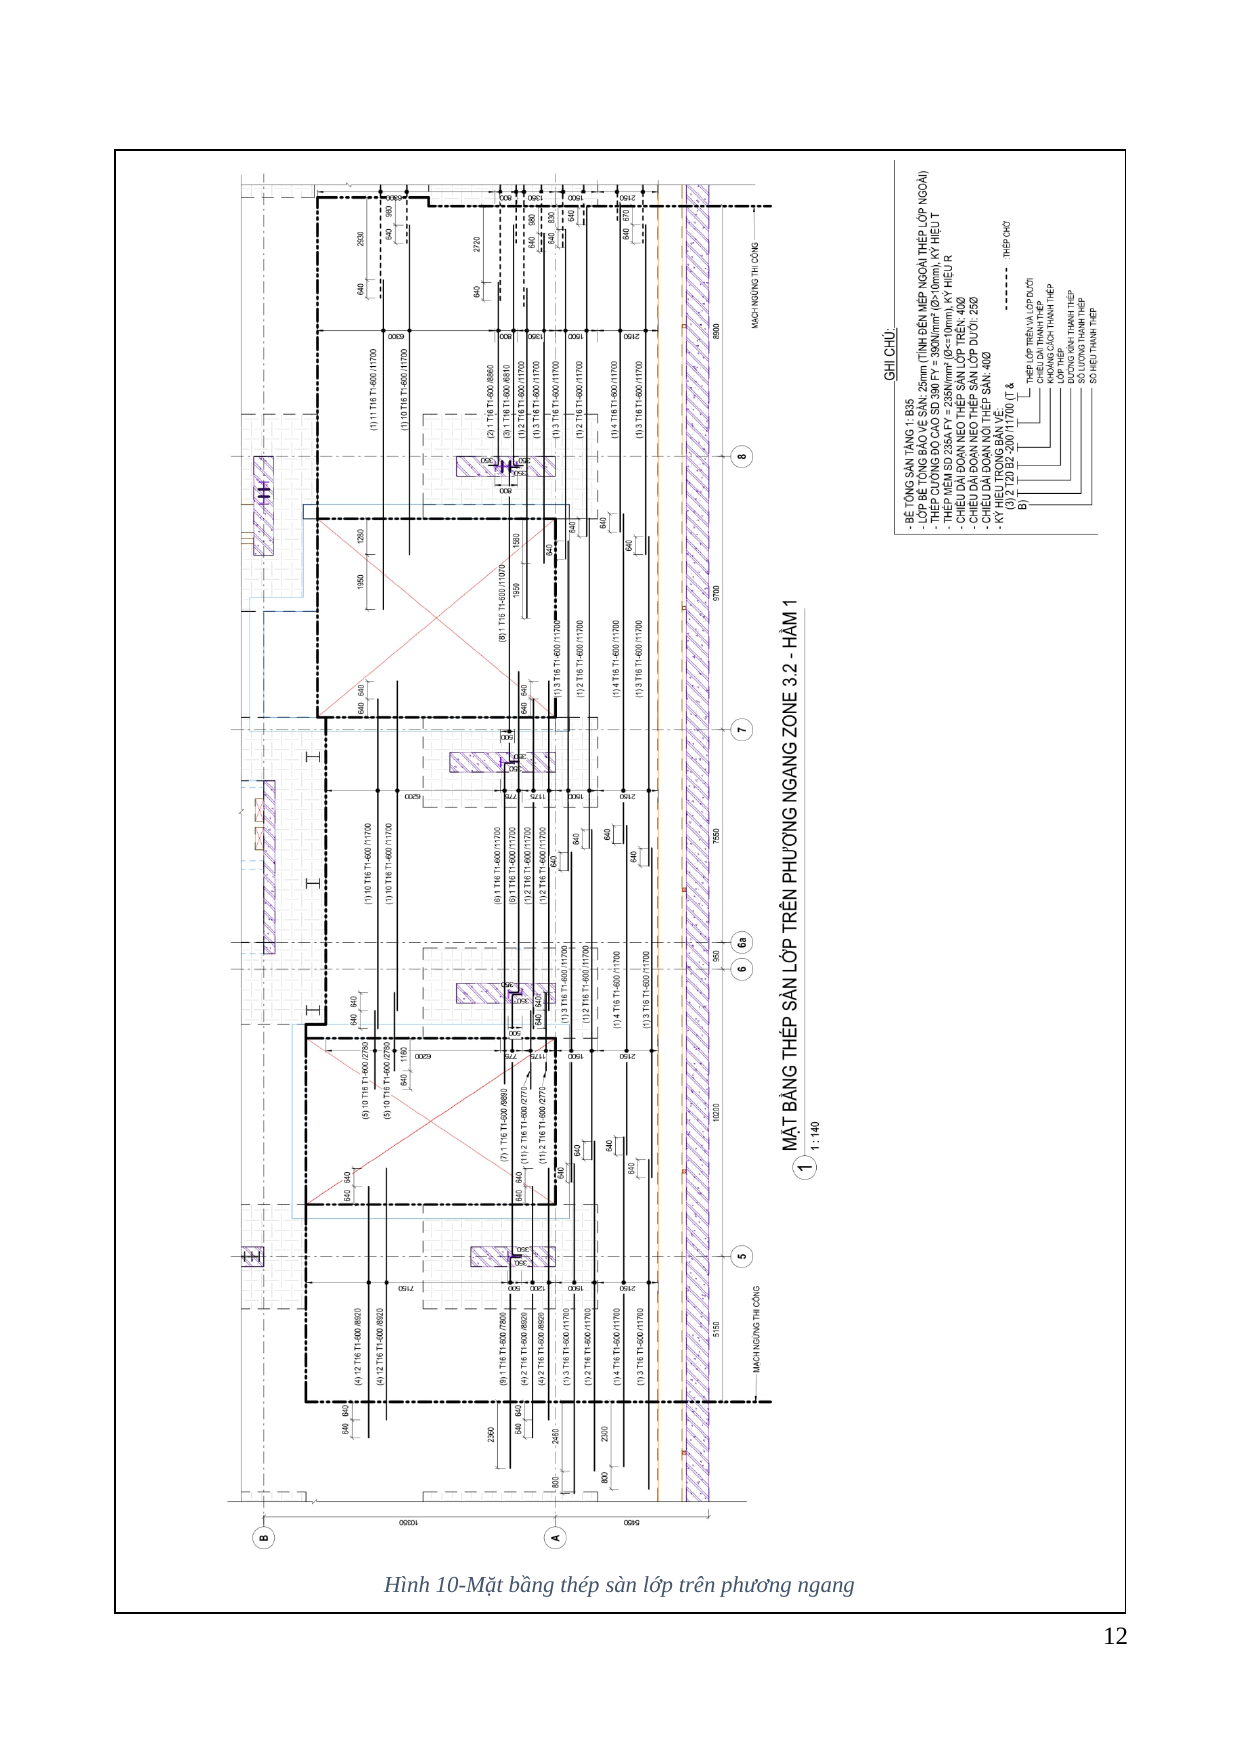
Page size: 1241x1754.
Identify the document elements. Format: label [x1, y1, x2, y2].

picture [149, 160, 1099, 1555]
